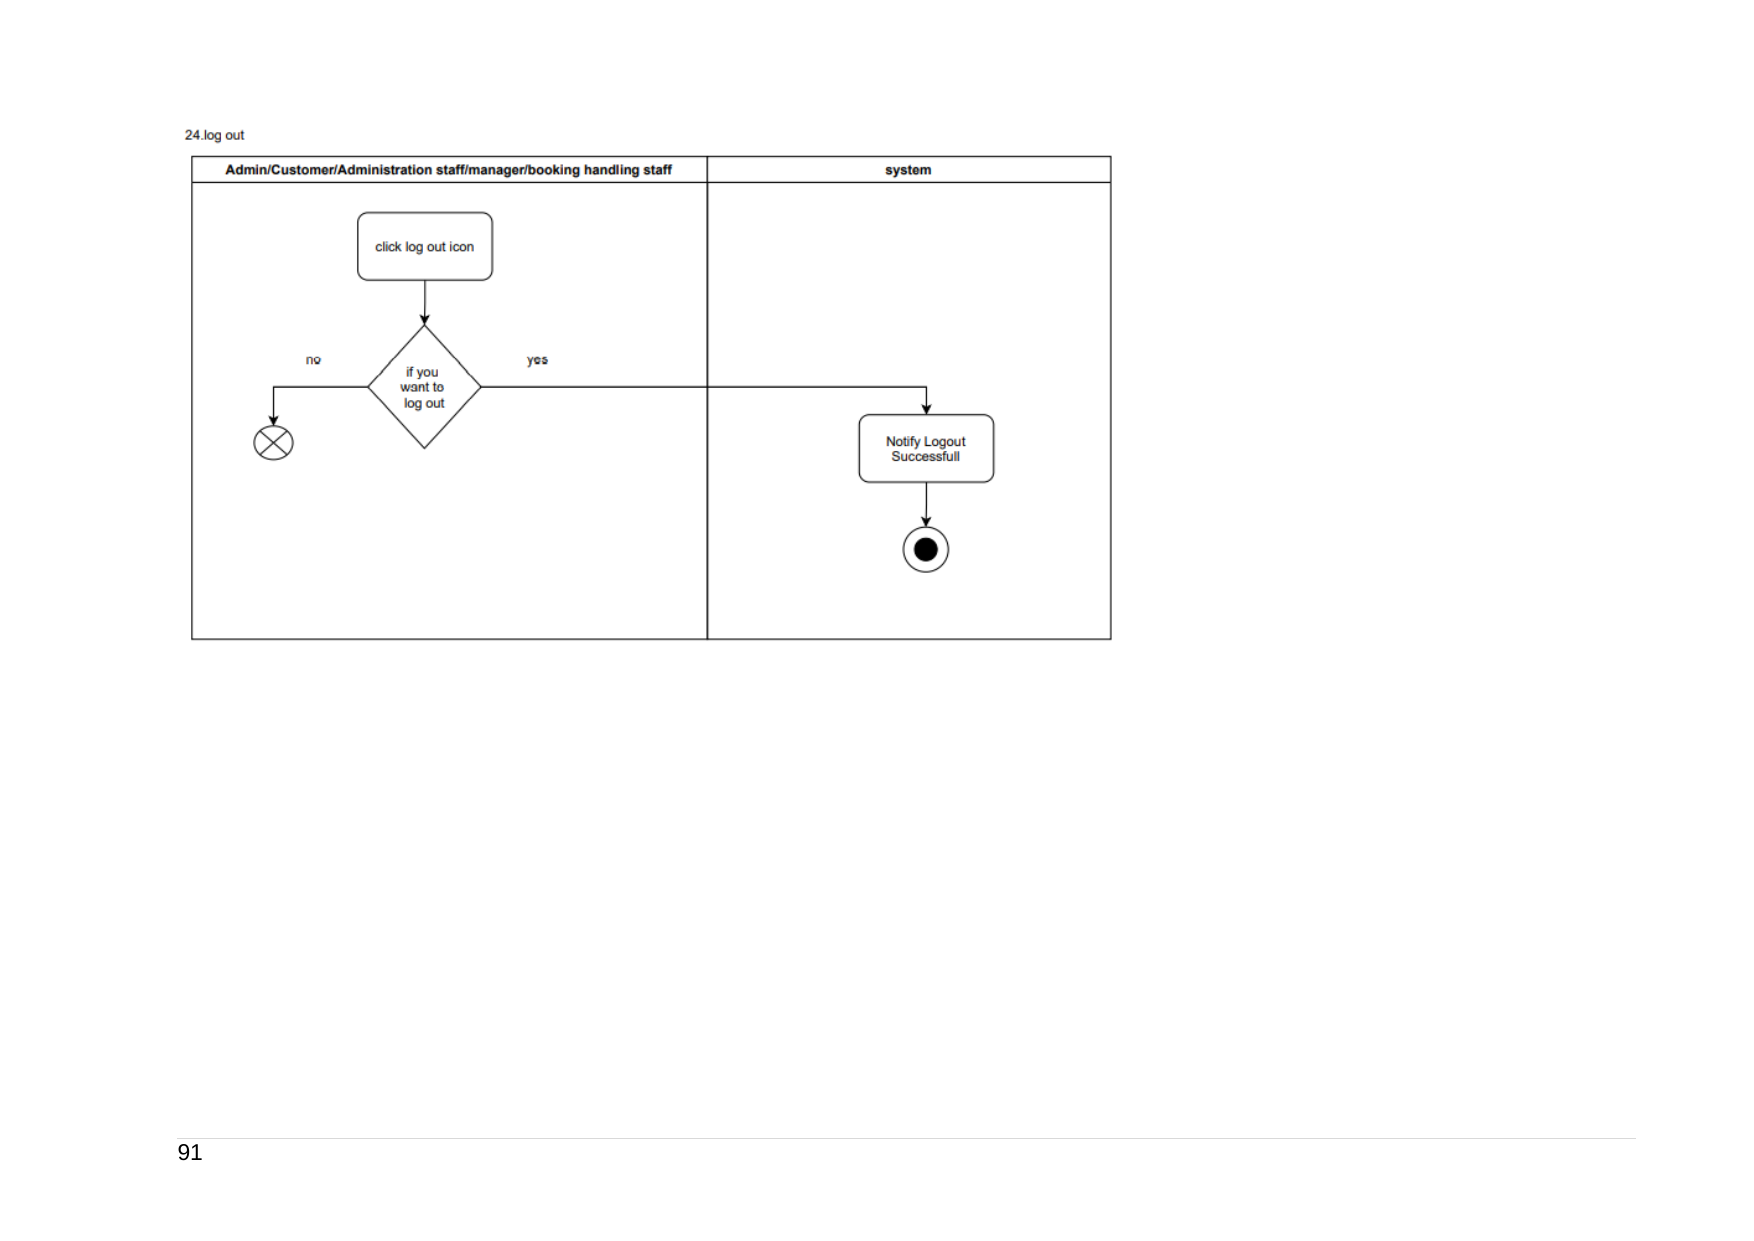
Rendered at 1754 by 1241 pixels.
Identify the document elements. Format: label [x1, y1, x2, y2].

picture [177, 118, 1122, 649]
